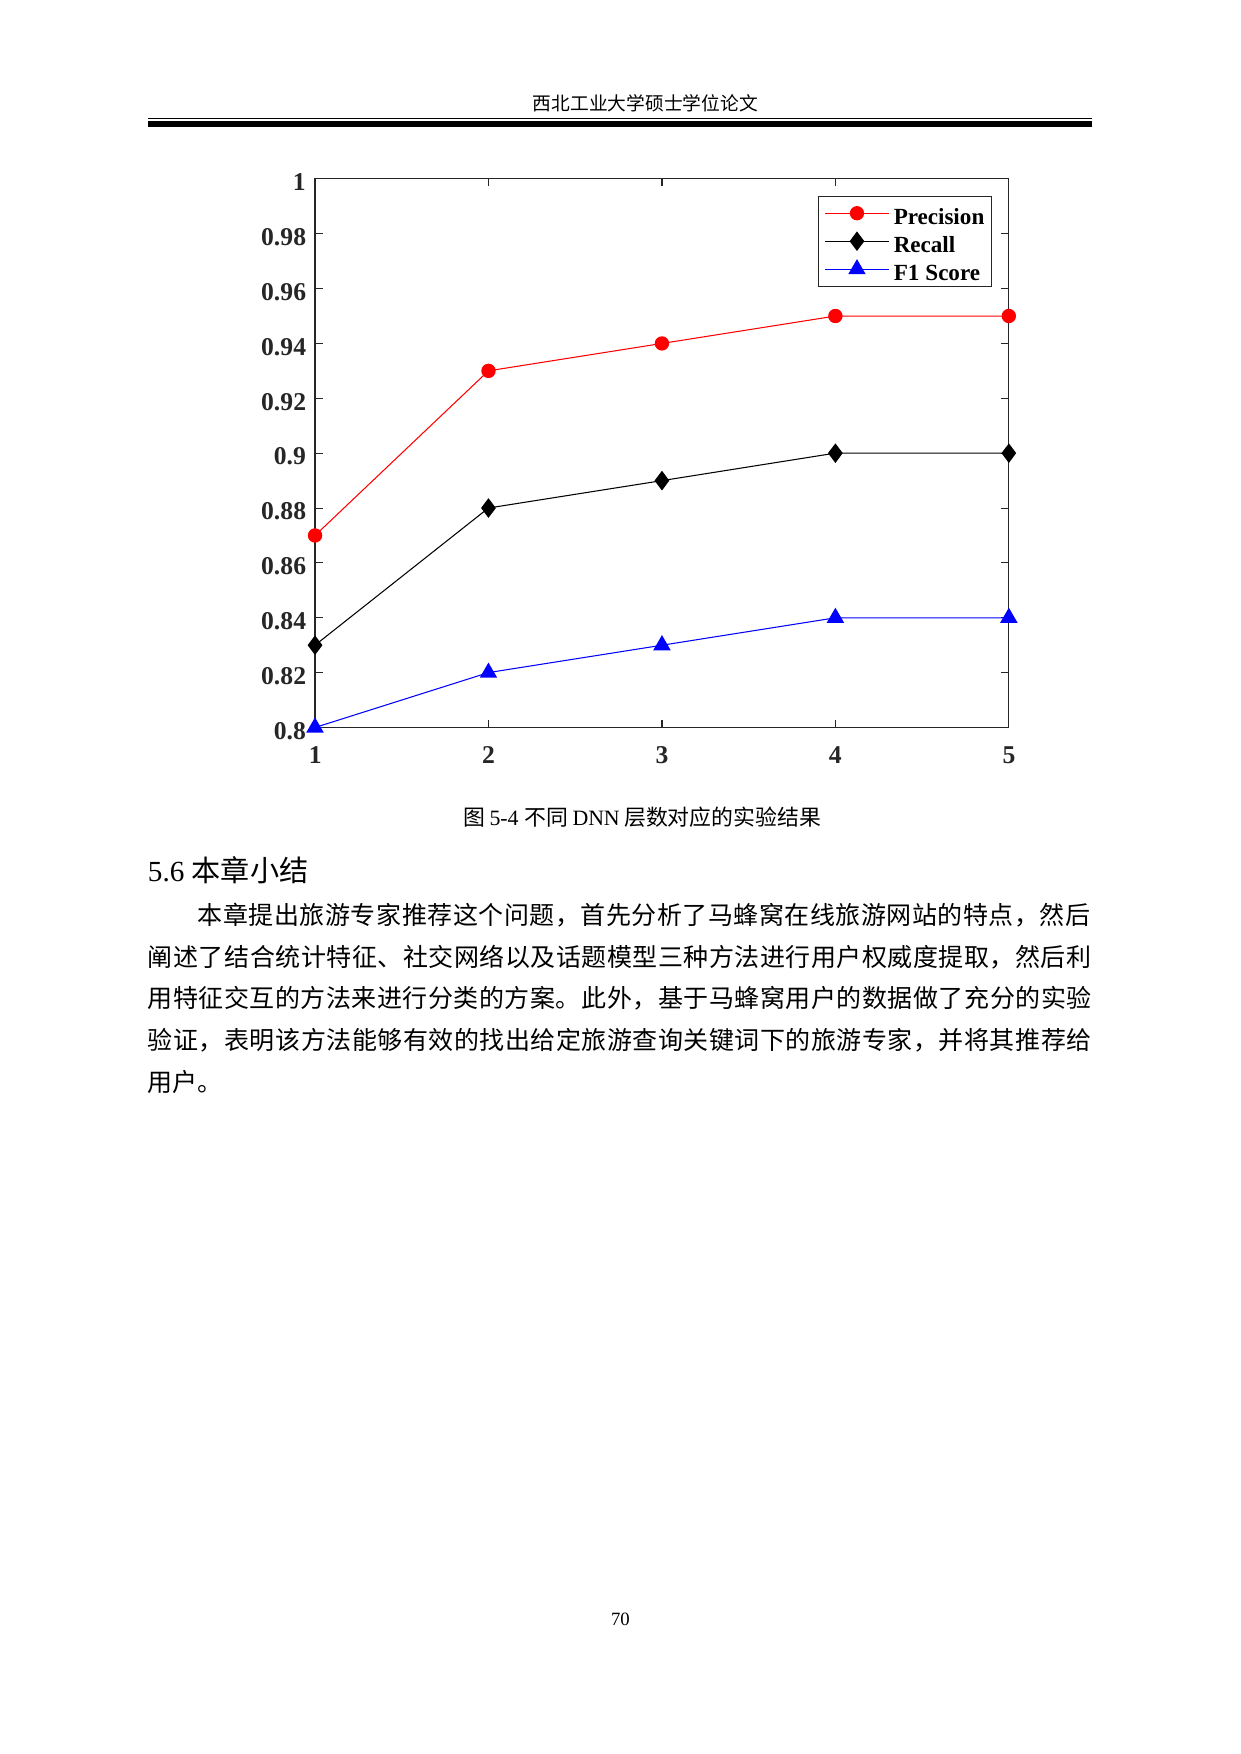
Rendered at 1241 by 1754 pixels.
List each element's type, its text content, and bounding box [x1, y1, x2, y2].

text 图5-4 不同DNN层数对应的实验结果 [148, 789, 1092, 831]
subtitle 5.6 本章小结 [148, 848, 1092, 890]
text 本章提出旅游专家推荐这个问题，首先分析了马蜂窝在线旅游网站的特点，然后阐述了结合统计特征、社交网络以及话题模型三种方法进行用户权威度提取，然后利用特征交互的方法来进行分类的方案。此外，基于马蜂窝用户的数据做了充分的实验验证，表明该方法能够有效的找出给定旅游查询关键词下的旅游专家，并将其推荐给用户。 [148, 890, 1092, 1098]
